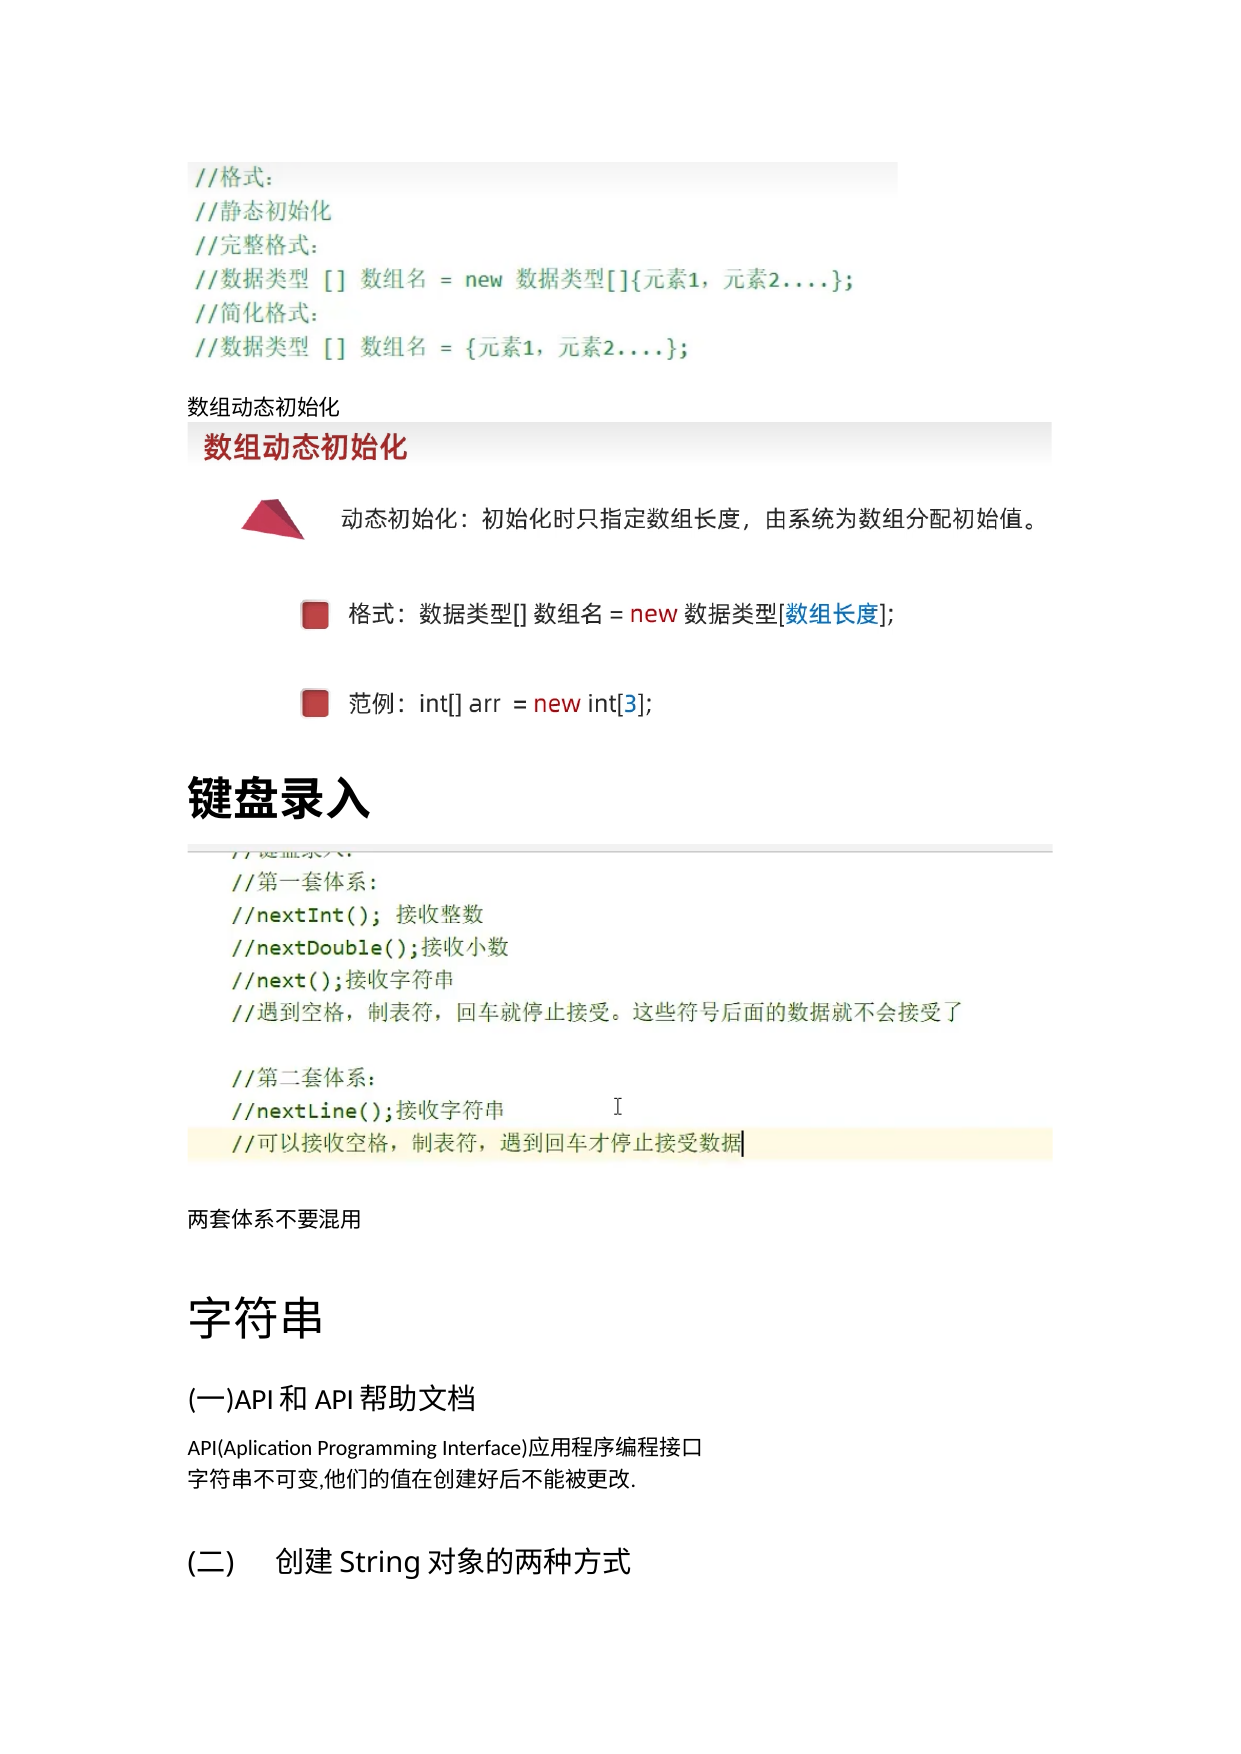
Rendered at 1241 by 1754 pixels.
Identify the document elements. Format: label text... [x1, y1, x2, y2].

picture [187, 844, 1053, 1179]
list (一)API和API帮助文档 [187, 1364, 1053, 1429]
text 字符串不可变,他们的值在创建好后不能被更改. [187, 1462, 1053, 1494]
picture [187, 162, 898, 375]
text API(Aplication Programming Interface)应用程序编程接口 [187, 1429, 1053, 1462]
list 两套体系不要混用 [187, 1202, 1053, 1234]
list 数组动态初始化 [187, 389, 1053, 422]
list 键盘录入 [187, 747, 1053, 844]
list 创建String对象的两种方式 [187, 1527, 1053, 1592]
list 字符串 [187, 1267, 1053, 1364]
picture [187, 422, 1052, 742]
